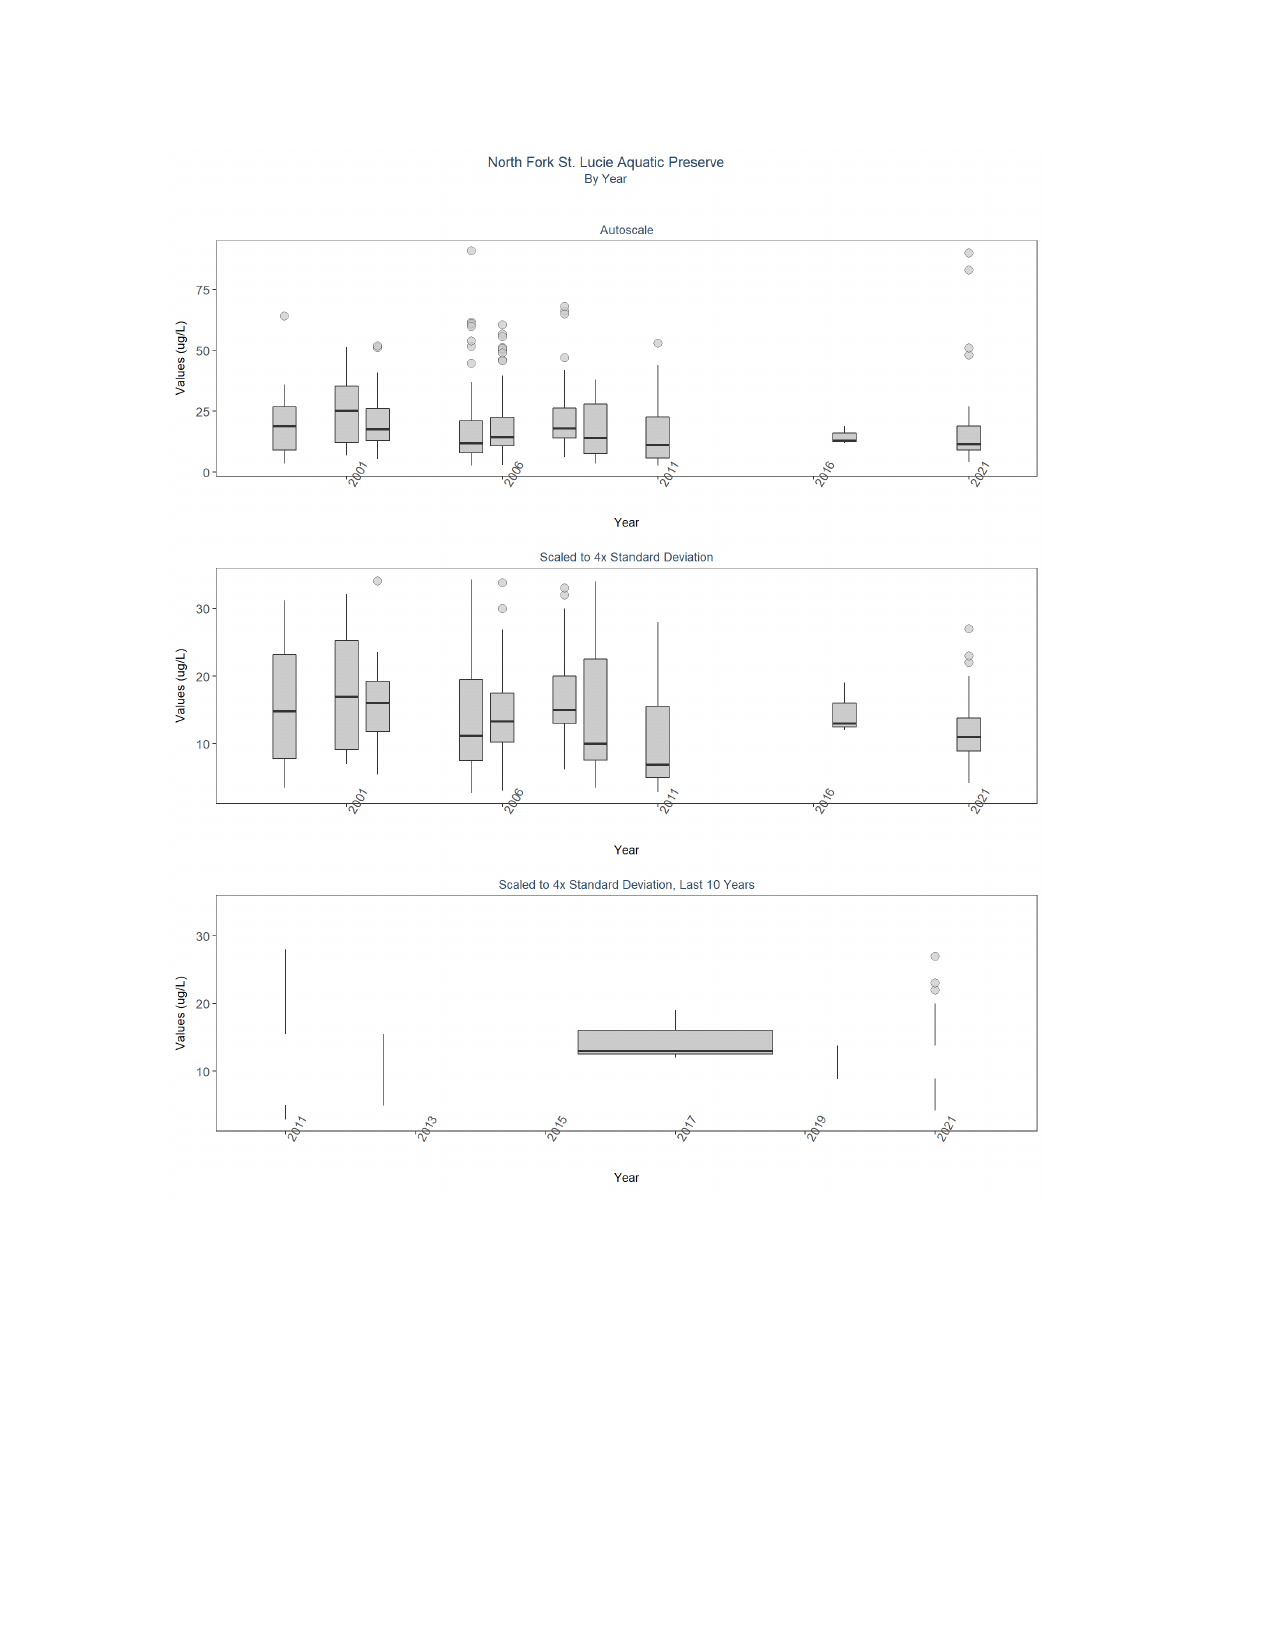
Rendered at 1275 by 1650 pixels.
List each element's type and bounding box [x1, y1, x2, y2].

picture [168, 150, 1044, 1200]
